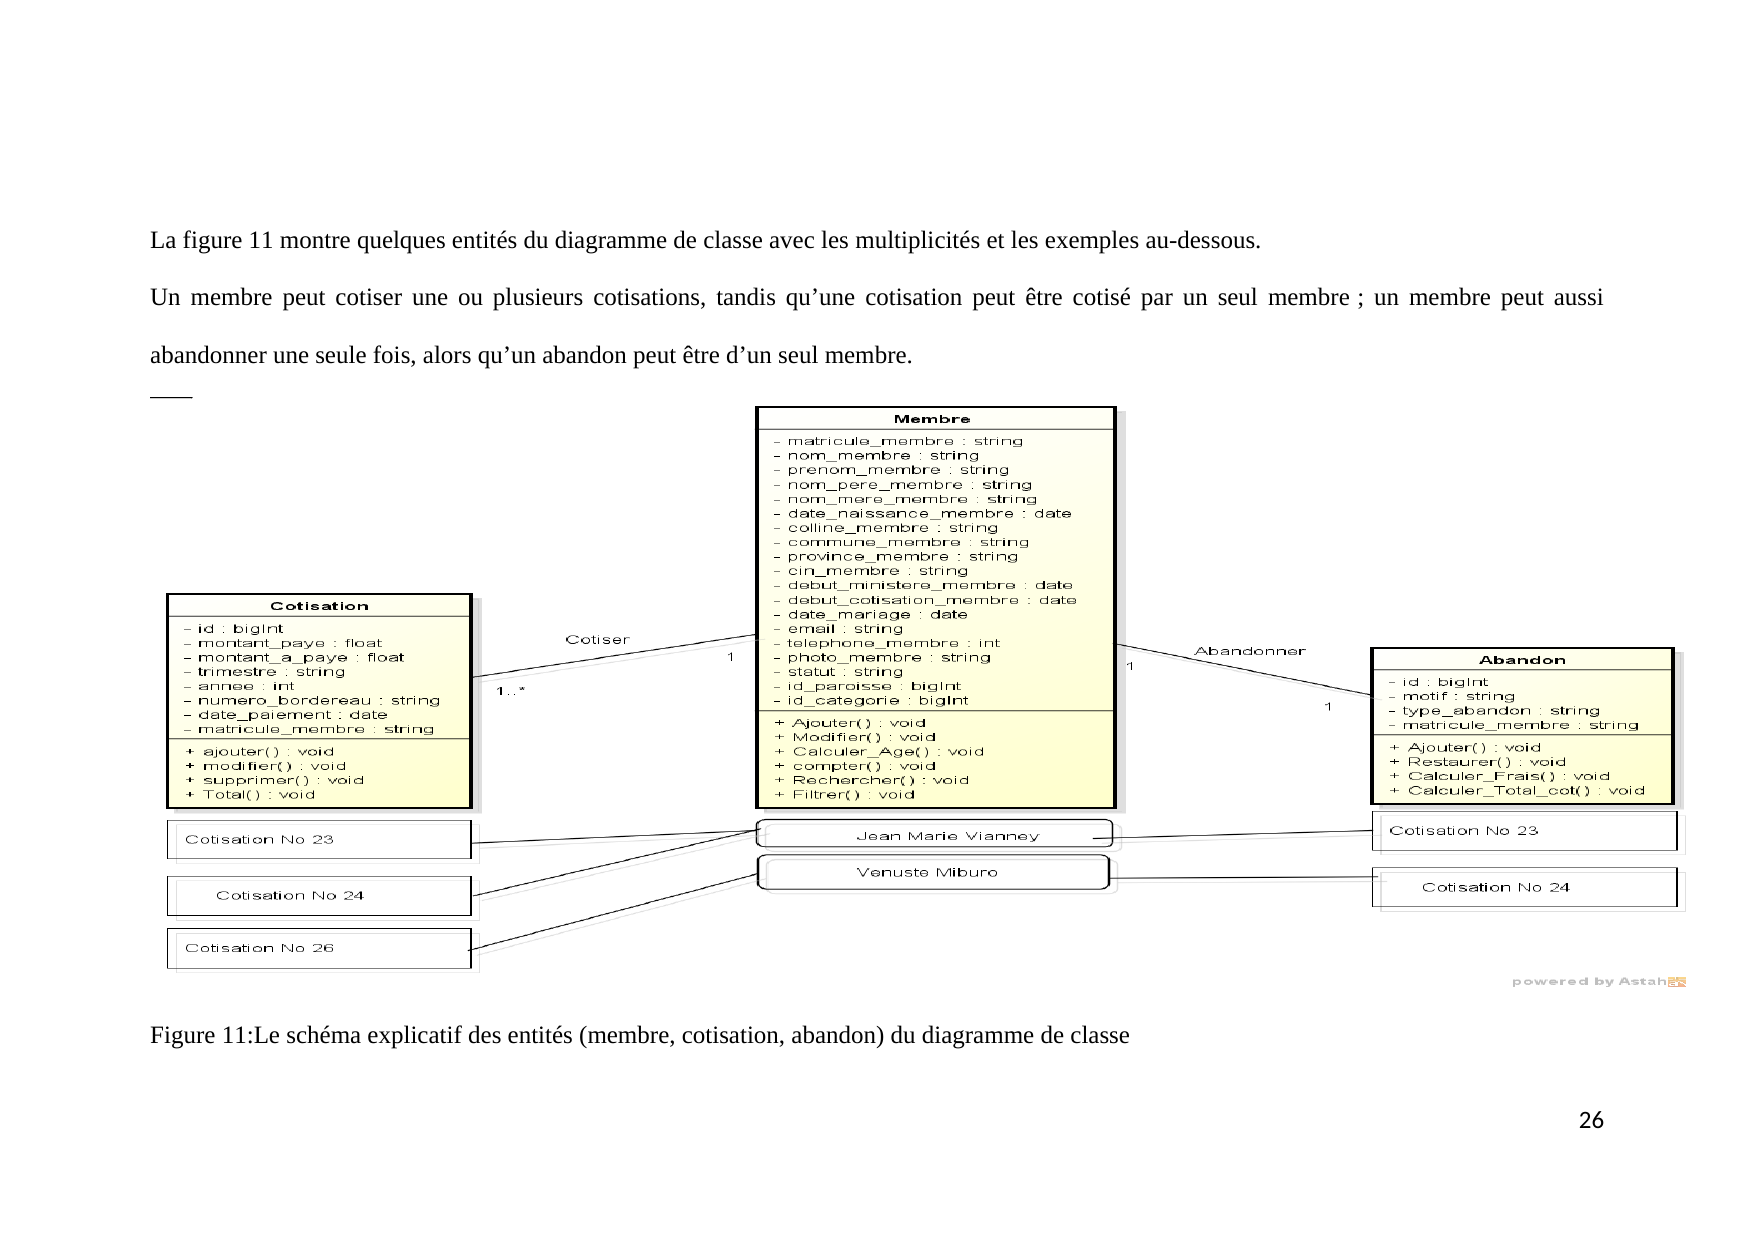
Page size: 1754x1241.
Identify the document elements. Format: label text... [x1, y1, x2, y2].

text La figure 11 montre quelques entités du diagramme de classe avec les multiplicités et les exemples au-dessous. [150, 225, 1604, 254]
text Figure 11:Le schéma explicatif des entités (membre, cotisation, abandon) du diagramme de classe [150, 1020, 1604, 1049]
picture [150, 397, 1693, 990]
text Un membre peut cotiser une ou plusieurs cotisations, tandis qu’une cotisation peut être cotisé par un seul membre ; un membre peut aussi abandonner une seule fois, alors qu’un abandon peut être d’un seul membre. [150, 282, 1604, 369]
